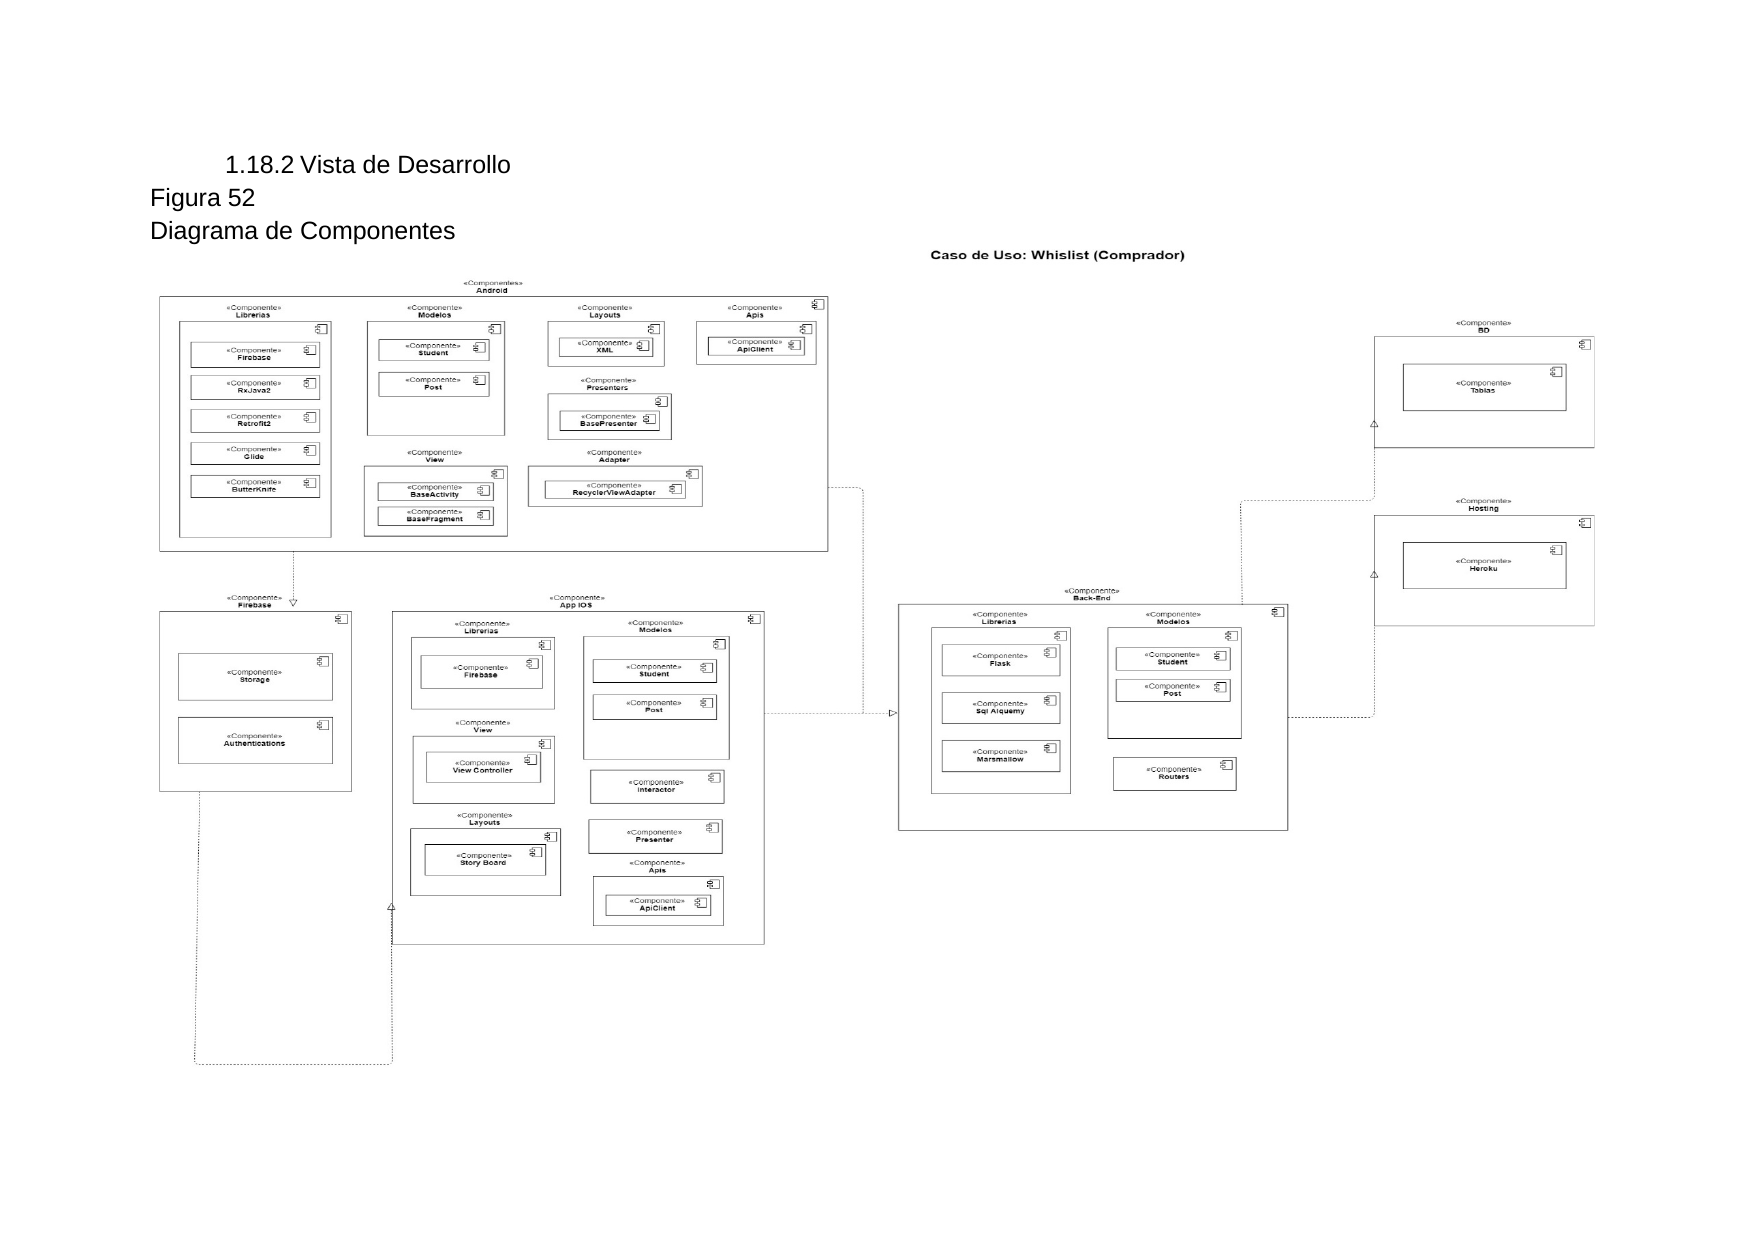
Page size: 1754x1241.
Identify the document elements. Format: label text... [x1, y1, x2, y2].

picture [159, 249, 1595, 1072]
list Vista de Desarrollo [225, 150, 1604, 179]
text Figura 52 [150, 183, 1604, 212]
text Diagrama de Componentes [150, 216, 1604, 245]
